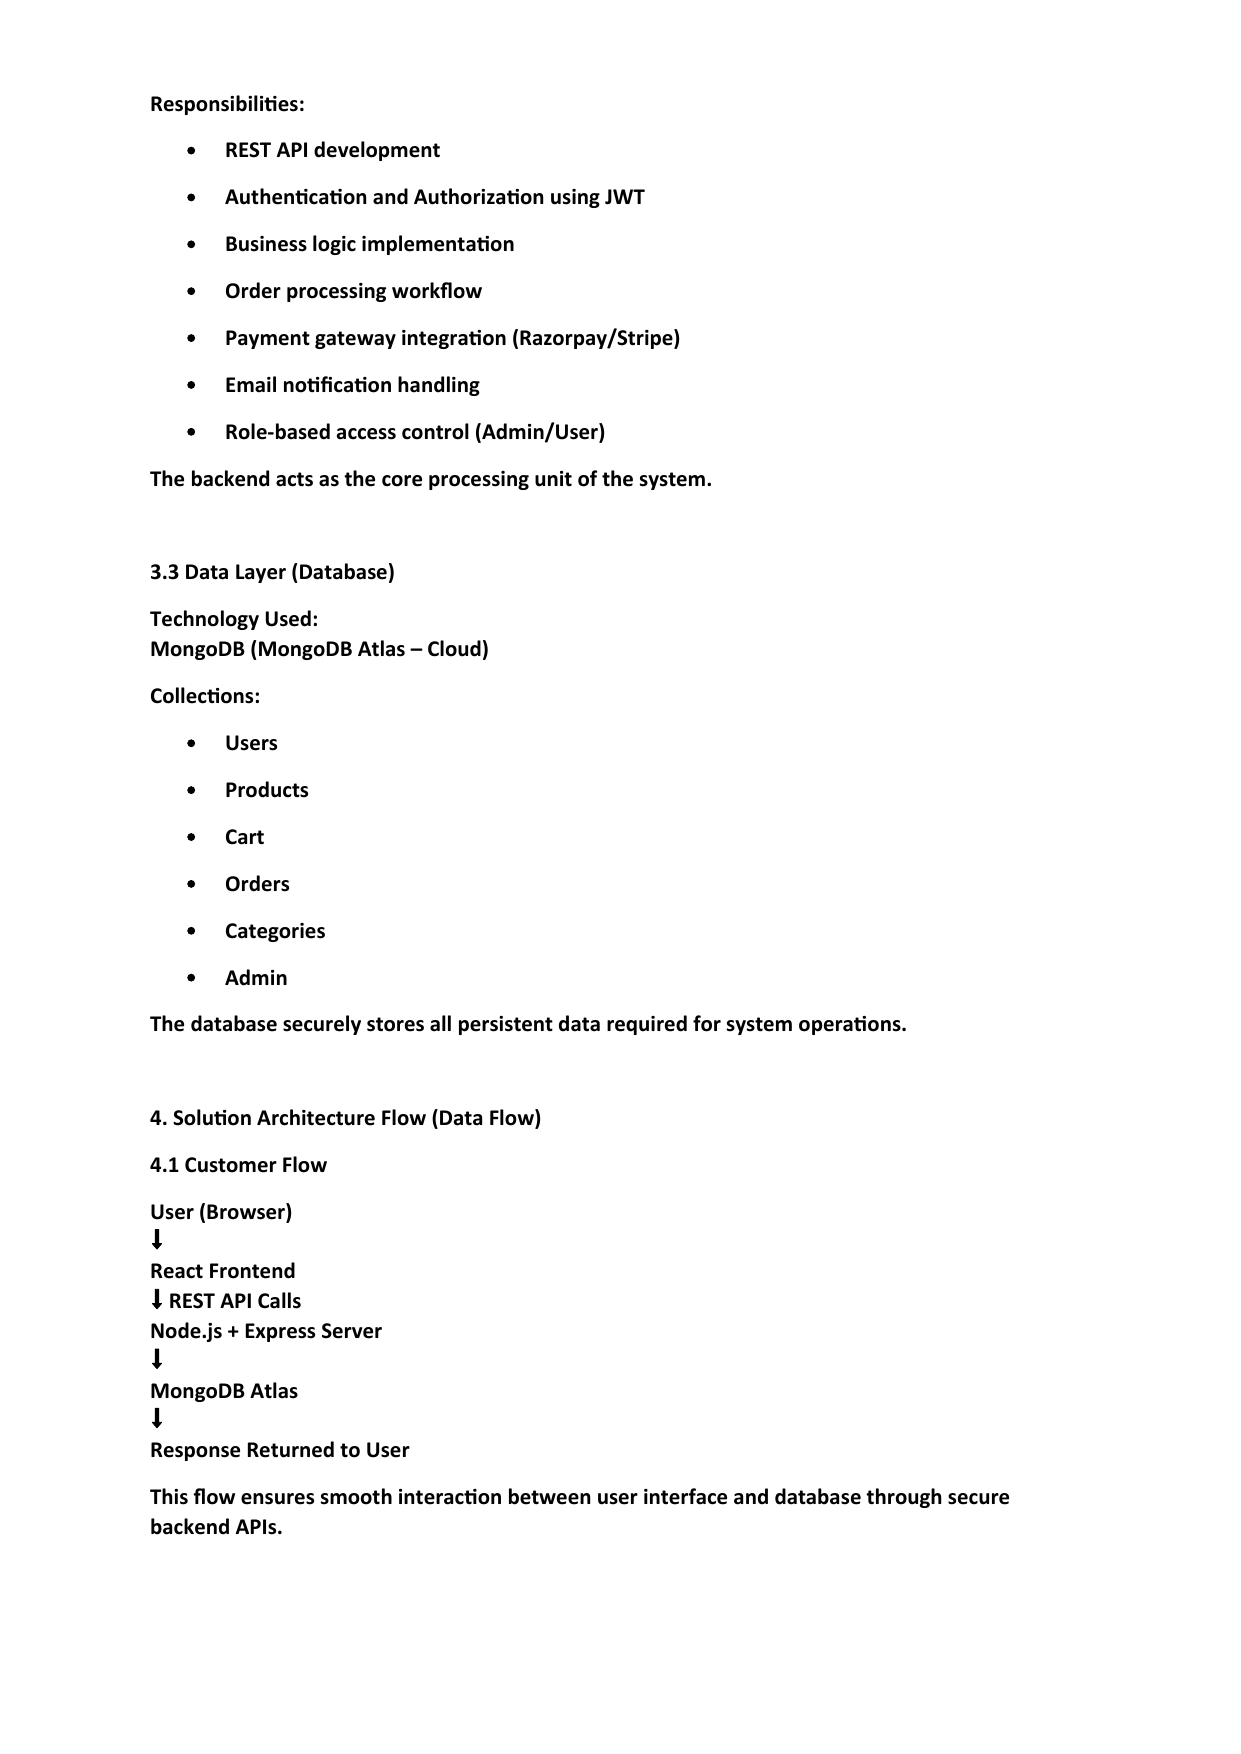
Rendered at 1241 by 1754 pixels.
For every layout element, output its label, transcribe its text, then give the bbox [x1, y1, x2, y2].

list Users [187, 728, 1090, 756]
text The backend acts as the core processing unit of the system. [150, 464, 1090, 492]
list Orders [187, 869, 1090, 897]
text User (Browser) ⬇ React Frontend ⬇ REST API Calls Node.js + Express Server ⬇ MongoDB Atlas ⬇ Response Returned to User [150, 1197, 1090, 1463]
list Business logic implementation [187, 229, 1090, 257]
list Email notification handling [187, 370, 1090, 398]
list REST API development [187, 136, 1090, 163]
text Responsibilities: [150, 89, 1090, 117]
text 3.3 Data Layer (Database) [150, 557, 1090, 585]
text The database securely stores all persistent data required for system operations. [150, 1009, 1090, 1037]
list Authentication and Authorization using JWT [187, 182, 1090, 210]
text This flow ensures smooth interaction between user interface and database through secure backend APIs. [150, 1482, 1090, 1540]
list Order processing workflow [187, 276, 1090, 304]
text 4. Solution Architecture Flow (Data Flow) [150, 1103, 1090, 1131]
list Products [187, 775, 1090, 803]
list Cart [187, 822, 1090, 850]
text Collections: [150, 681, 1090, 709]
text Technology Used: MongoDB (MongoDB Atlas – Cloud) [150, 604, 1090, 662]
list Role-based access control (Admin/User) [187, 417, 1090, 445]
text 4.1 Customer Flow [150, 1150, 1090, 1178]
list Admin [187, 963, 1090, 991]
list Categories [187, 916, 1090, 944]
list Payment gateway integration (Razorpay/Stripe) [187, 323, 1090, 351]
